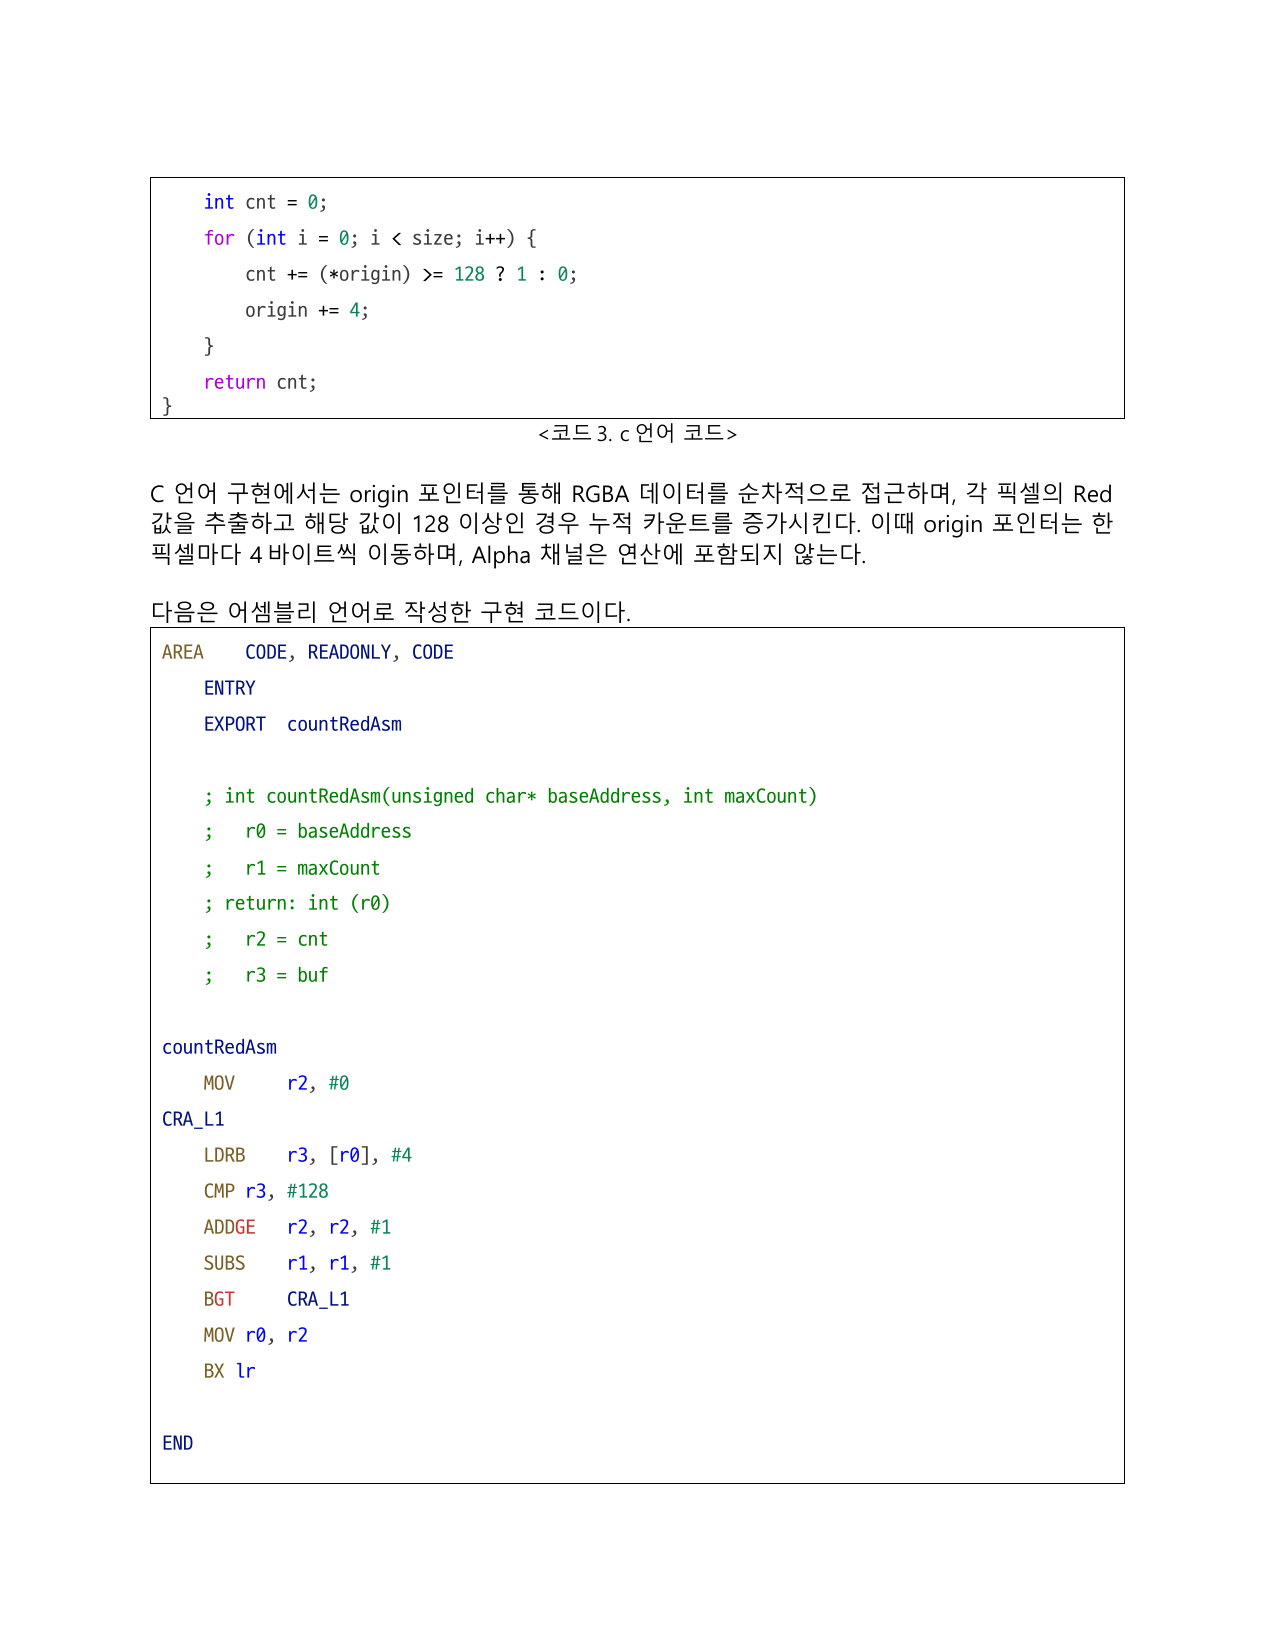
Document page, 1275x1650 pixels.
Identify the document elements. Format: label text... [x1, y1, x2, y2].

table_header AREA CODE, READONLY, CODE ENTRY EXPORT countRedAsm ; int countRedAsm(unsigned char* baseAddress, int maxCount) ; r0 = baseAddress ; r1 = maxCount ; return: int (r0) ; r2 = cnt ; r3 = buf countRedAsm MOV r2, #0 CRA_L1 LDRB r3, [r0], #4 CMP r3, #128 ADDGE r2, r2, #1 SUBS r1, r1, #1 BGT CRA_L1 MOV r0, r2 BX lr END [151, 628, 1124, 1482]
text <코드3. c언어 코드> [150, 419, 1125, 447]
text 다음은 어셈블리 언어로 작성한 구현 코드이다. [150, 597, 1125, 627]
text C 언어 구현에서는 origin 포인터를 통해 RGBA 데이터를 순차적으로 접근하며, 각 픽셀의 Red 값을 추출하고 해당 값이 128 이상인 경우 누적 카운트를 증가시킨다. 이때 origin 포인터는 한 픽셀마다 4바이트씩 이동하며, Alpha 채널은 연산에 포함되지 않는다. [150, 477, 1125, 569]
